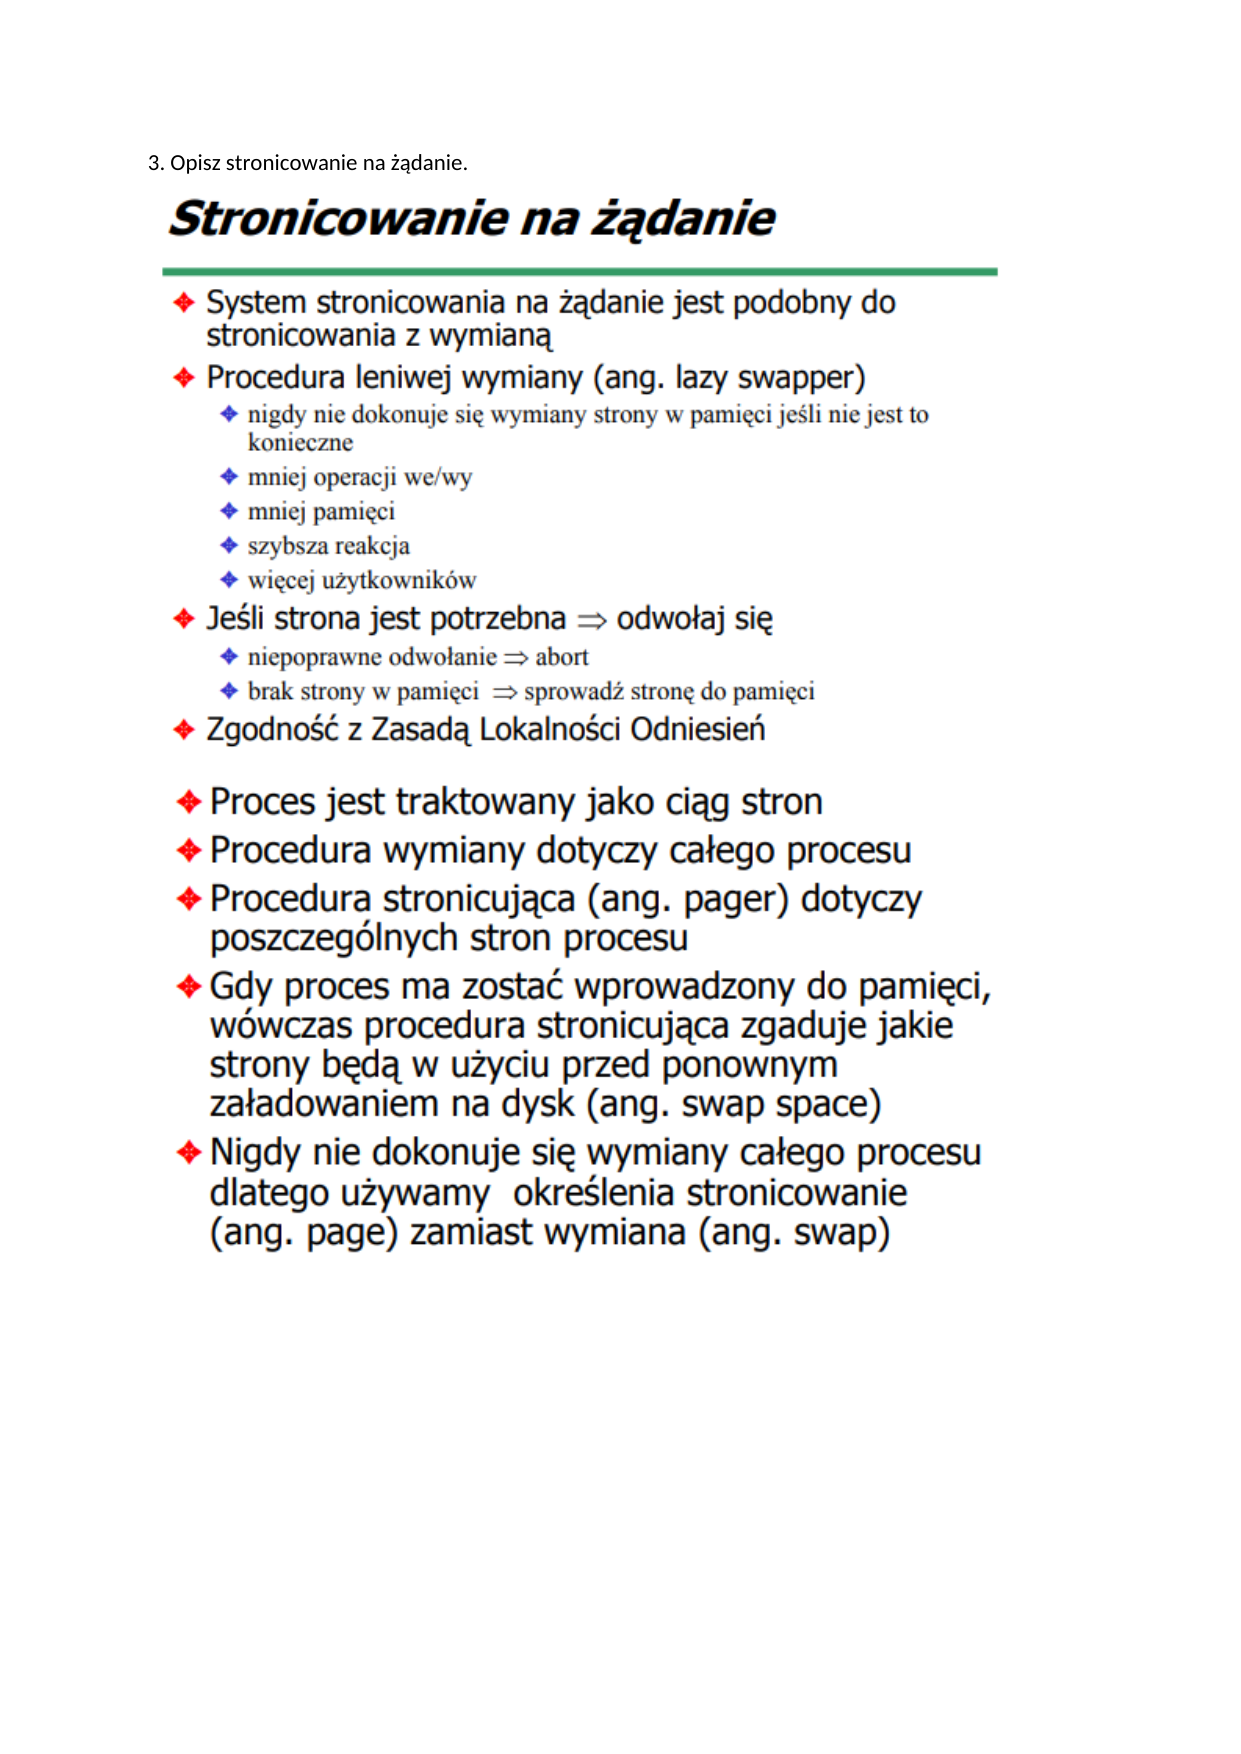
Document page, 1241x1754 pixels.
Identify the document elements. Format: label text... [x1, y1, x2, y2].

picture [147, 783, 1033, 1268]
picture [147, 177, 1020, 781]
